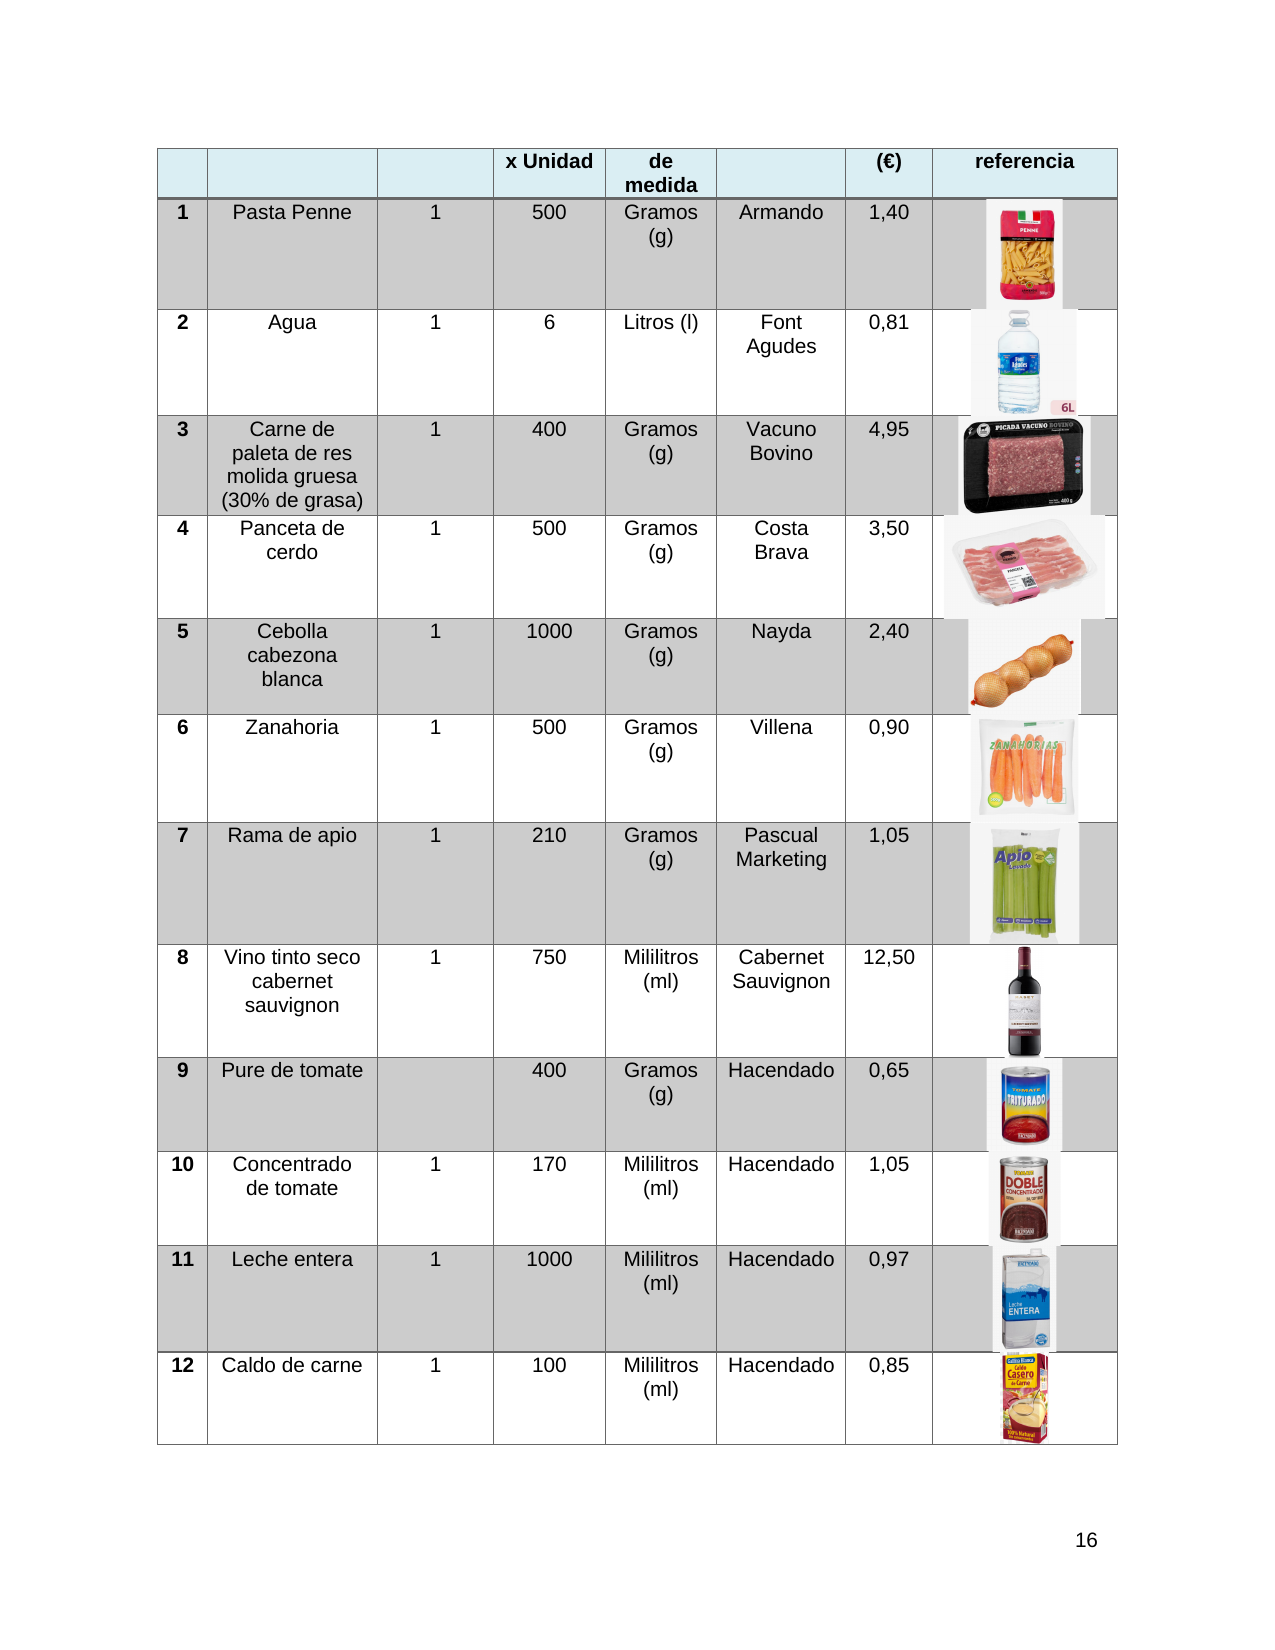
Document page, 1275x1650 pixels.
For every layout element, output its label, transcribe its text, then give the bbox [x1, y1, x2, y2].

table_header Cantidad x Unidad [494, 149, 605, 197]
table_cell 170 [494, 1152, 605, 1245]
table_cell Concentrado de tomate [208, 1152, 377, 1245]
table_cell Mililitros (ml) [606, 945, 716, 1057]
table_cell [1091, 416, 1117, 515]
table_cell 2,40 [846, 619, 932, 714]
table_cell 0,85 [846, 1353, 932, 1444]
table_cell [933, 1246, 992, 1351]
table_cell 6 [158, 715, 207, 822]
table_cell 1,05 [846, 1152, 932, 1245]
table_cell 1,40 [846, 200, 932, 309]
table_cell 1 [378, 1152, 493, 1245]
table_cell 750 [494, 945, 605, 1057]
table_cell Caldo de carne [208, 1353, 377, 1444]
table_cell [933, 1058, 986, 1151]
table_cell 1 [378, 416, 493, 515]
table_cell 12,50 [846, 945, 932, 1057]
table_cell 7 [158, 823, 207, 944]
table_cell Font Agudes [717, 310, 845, 415]
table_cell Vino tinto seco cabernet sauvignon [208, 945, 377, 1057]
table_cell 3,50 [846, 516, 932, 618]
table_cell 1 [158, 200, 207, 309]
table_cell Gramos (g) [606, 516, 716, 618]
table_cell [933, 416, 958, 515]
table_cell 1 [378, 945, 493, 1057]
table_cell Villena [717, 715, 845, 822]
table_cell Cebolla cabezona blanca [208, 619, 377, 714]
table_header Unidades [378, 149, 493, 197]
table_cell [1063, 200, 1117, 309]
table_cell 0,97 [846, 1246, 932, 1351]
table_cell [933, 715, 970, 822]
table_cell [1079, 715, 1117, 822]
table_cell [1049, 1353, 1117, 1444]
table_cell Hacendado [717, 1246, 845, 1351]
table_cell 1 [378, 619, 493, 714]
table_cell 500 [494, 200, 605, 309]
table_cell [1081, 619, 1117, 714]
table_cell 400 [494, 1058, 605, 1151]
table_cell Carne de paleta de res molida gruesa (30% de grasa) [208, 416, 377, 515]
table_cell 5 [158, 619, 207, 714]
table_cell [933, 310, 970, 415]
table_cell Mililitros (ml) [606, 1246, 716, 1351]
table_cell Gramos (g) [606, 715, 716, 822]
table_cell 12 [158, 1353, 207, 1444]
table_cell [933, 945, 1004, 1057]
table_cell Costa Brava [717, 516, 845, 618]
table_cell 1 [378, 1353, 493, 1444]
table_cell 0,81 [846, 310, 932, 415]
table_cell 0,90 [846, 715, 932, 822]
table_cell 1 [378, 516, 493, 618]
table_cell Pasta Penne [208, 200, 377, 309]
table_cell 100 [494, 1353, 605, 1444]
table_cell [1057, 1246, 1117, 1351]
table_cell 2 [158, 310, 207, 415]
table_cell [933, 516, 943, 618]
table_cell 210 [494, 823, 605, 944]
table_cell [378, 1058, 493, 1151]
table_cell Mililitros (ml) [606, 1152, 716, 1245]
table_cell 4 [158, 516, 207, 618]
table_cell [1045, 945, 1117, 1057]
table_cell Panceta de cerdo [208, 516, 377, 618]
table_cell Vacuno Bovino [717, 416, 845, 515]
table_cell Rama de apio [208, 823, 377, 944]
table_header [933, 149, 1117, 197]
picture [986, 945, 1063, 1444]
table_cell 400 [494, 416, 605, 515]
table_cell [1063, 1058, 1117, 1151]
table_cell 1 [378, 310, 493, 415]
table_cell 10 [158, 1152, 207, 1245]
table_cell 1 [378, 200, 493, 309]
table_cell 8 [158, 945, 207, 1057]
table_cell [933, 200, 986, 309]
table_cell Gramos (g) [606, 619, 716, 714]
table_cell 1000 [494, 1246, 605, 1351]
table_cell 1 [378, 823, 493, 944]
table_cell Hacendado [717, 1353, 845, 1444]
table_cell Hacendado [717, 1058, 845, 1151]
table_cell Armando [717, 200, 845, 309]
table_cell 500 [494, 715, 605, 822]
table_cell Hacendado [717, 1152, 845, 1245]
table_header Ingrediente [208, 149, 377, 197]
table_cell [933, 823, 969, 944]
table_header Unidad de medida [606, 149, 716, 197]
table_cell 11 [158, 1246, 207, 1351]
table_cell 0,65 [846, 1058, 932, 1151]
table_cell 1 [378, 715, 493, 822]
table_cell 6 [494, 310, 605, 415]
table_cell Leche entera [208, 1246, 377, 1351]
table_cell Mililitros (ml) [606, 1353, 716, 1444]
table_cell 1 [378, 1246, 493, 1351]
table_header Marca [717, 149, 845, 197]
table_cell [1079, 310, 1117, 415]
table_header # [158, 149, 207, 197]
table_cell 500 [494, 516, 605, 618]
picture [943, 199, 1106, 944]
table_cell [933, 1152, 988, 1245]
table_cell [1061, 1152, 1117, 1245]
table_header Precio (€) [846, 149, 932, 197]
table_cell [933, 1353, 1000, 1444]
table_cell 4,95 [846, 416, 932, 515]
table_cell 1,05 [846, 823, 932, 944]
table_cell Gramos (g) [606, 416, 716, 515]
table_cell Cabernet Sauvignon [717, 945, 845, 1057]
table_cell Agua [208, 310, 377, 415]
table_cell Nayda [717, 619, 845, 714]
table_cell Zanahoria [208, 715, 377, 822]
table_cell Litros (l) [606, 310, 716, 415]
table_cell Gramos (g) [606, 1058, 716, 1151]
table_cell Pure de tomate [208, 1058, 377, 1151]
table_cell [1106, 516, 1117, 618]
table_cell Gramos (g) [606, 823, 716, 944]
table_cell 9 [158, 1058, 207, 1151]
table_cell Gramos (g) [606, 200, 716, 309]
table_cell 3 [158, 416, 207, 515]
table_cell [1080, 823, 1117, 944]
table_cell Pascual Marketing [717, 823, 845, 944]
table_cell [933, 619, 968, 714]
table_cell 1000 [494, 619, 605, 714]
